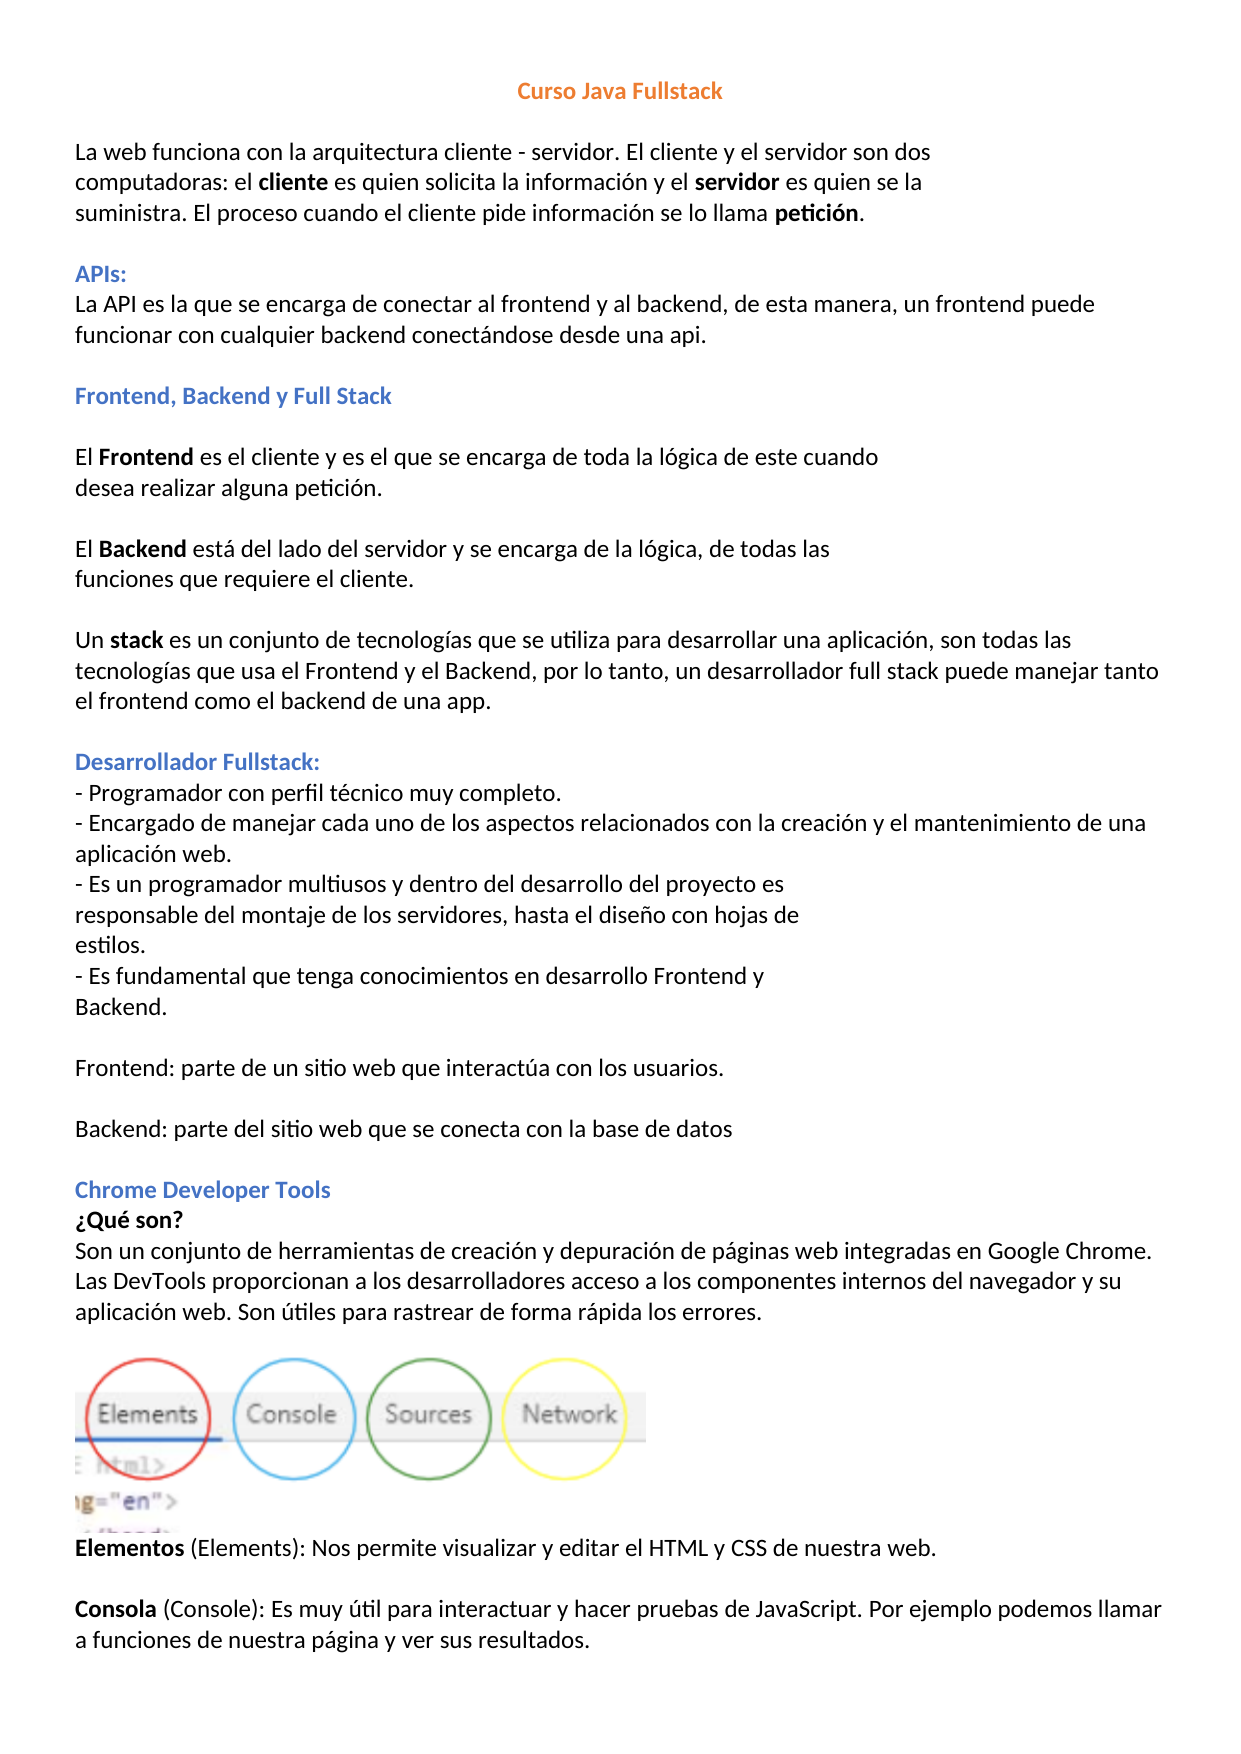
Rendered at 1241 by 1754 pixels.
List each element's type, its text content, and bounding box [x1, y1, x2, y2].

text Frontend, Backend y Full Stack [75, 380, 1165, 411]
text Curso Java Fullstack [75, 75, 1165, 106]
text - Es un programador multiusos y dentro del desarrollo del proyecto es [75, 868, 1165, 899]
picture [75, 1326, 646, 1533]
text estilos. [75, 929, 1165, 960]
text responsable del montaje de los servidores, hasta el diseño con hojas de [75, 899, 1165, 929]
text El Frontend es el cliente y es el que se encarga de toda la lógica de este cuando [75, 441, 1165, 472]
text Frontend: parte de un sitio web que interactúa con los usuarios. [75, 1052, 1165, 1082]
text suministra. El proceso cuando el cliente pide información se lo llama petición. [75, 197, 1165, 228]
text Backend. [75, 991, 1165, 1021]
text El Backend está del lado del servidor y se encarga de la lógica, de todas las [75, 533, 1165, 563]
text - Es fundamental que tenga conocimientos en desarrollo Frontend y [75, 960, 1165, 991]
text computadoras: el cliente es quien solicita la información y el servidor es quien se la [75, 167, 1165, 197]
text ¿Qué son? [75, 1204, 1165, 1235]
text APIs: [75, 258, 1165, 289]
text Desarrollador Fullstack: [75, 746, 1165, 777]
text - Programador con perfil técnico muy completo. - Encargado de manejar cada uno de los aspectos relacionados con la creación y el mantenimiento de una aplicación web. [75, 777, 1165, 868]
text desea realizar alguna petición. [75, 472, 1165, 502]
text Son un conjunto de herramientas de creación y depuración de páginas web integradas en Google Chrome. [75, 1235, 1165, 1265]
text La web funciona con la arquitectura cliente - servidor. El cliente y el servidor son dos [75, 136, 1165, 167]
text Consola (Console): Es muy útil para interactuar y hacer pruebas de JavaScript. Por ejemplo podemos llamar a funciones de nuestra página y ver sus resultados. [75, 1594, 1165, 1655]
text Elementos (Elements): Nos permite visualizar y editar el HTML y CSS de nuestra web. [75, 1533, 1165, 1563]
text funciones que requiere el cliente. [75, 563, 1165, 594]
text Backend: parte del sitio web que se conecta con la base de datos [75, 1113, 1165, 1143]
text La API es la que se encarga de conectar al frontend y al backend, de esta manera, un frontend puede funcionar con cualquier backend conectándose desde una api. [75, 289, 1165, 350]
text Chrome Developer Tools [75, 1174, 1165, 1204]
text Las DevTools proporcionan a los desarrolladores acceso a los componentes internos del navegador y su aplicación web. Son útiles para rastrear de forma rápida los errores. [75, 1265, 1165, 1326]
text Un stack es un conjunto de tecnologías que se utiliza para desarrollar una aplicación, son todas las tecnologías que usa el Frontend y el Backend, por lo tanto, un desarrollador full stack puede manejar tanto el frontend como el backend de una app. [75, 624, 1165, 716]
